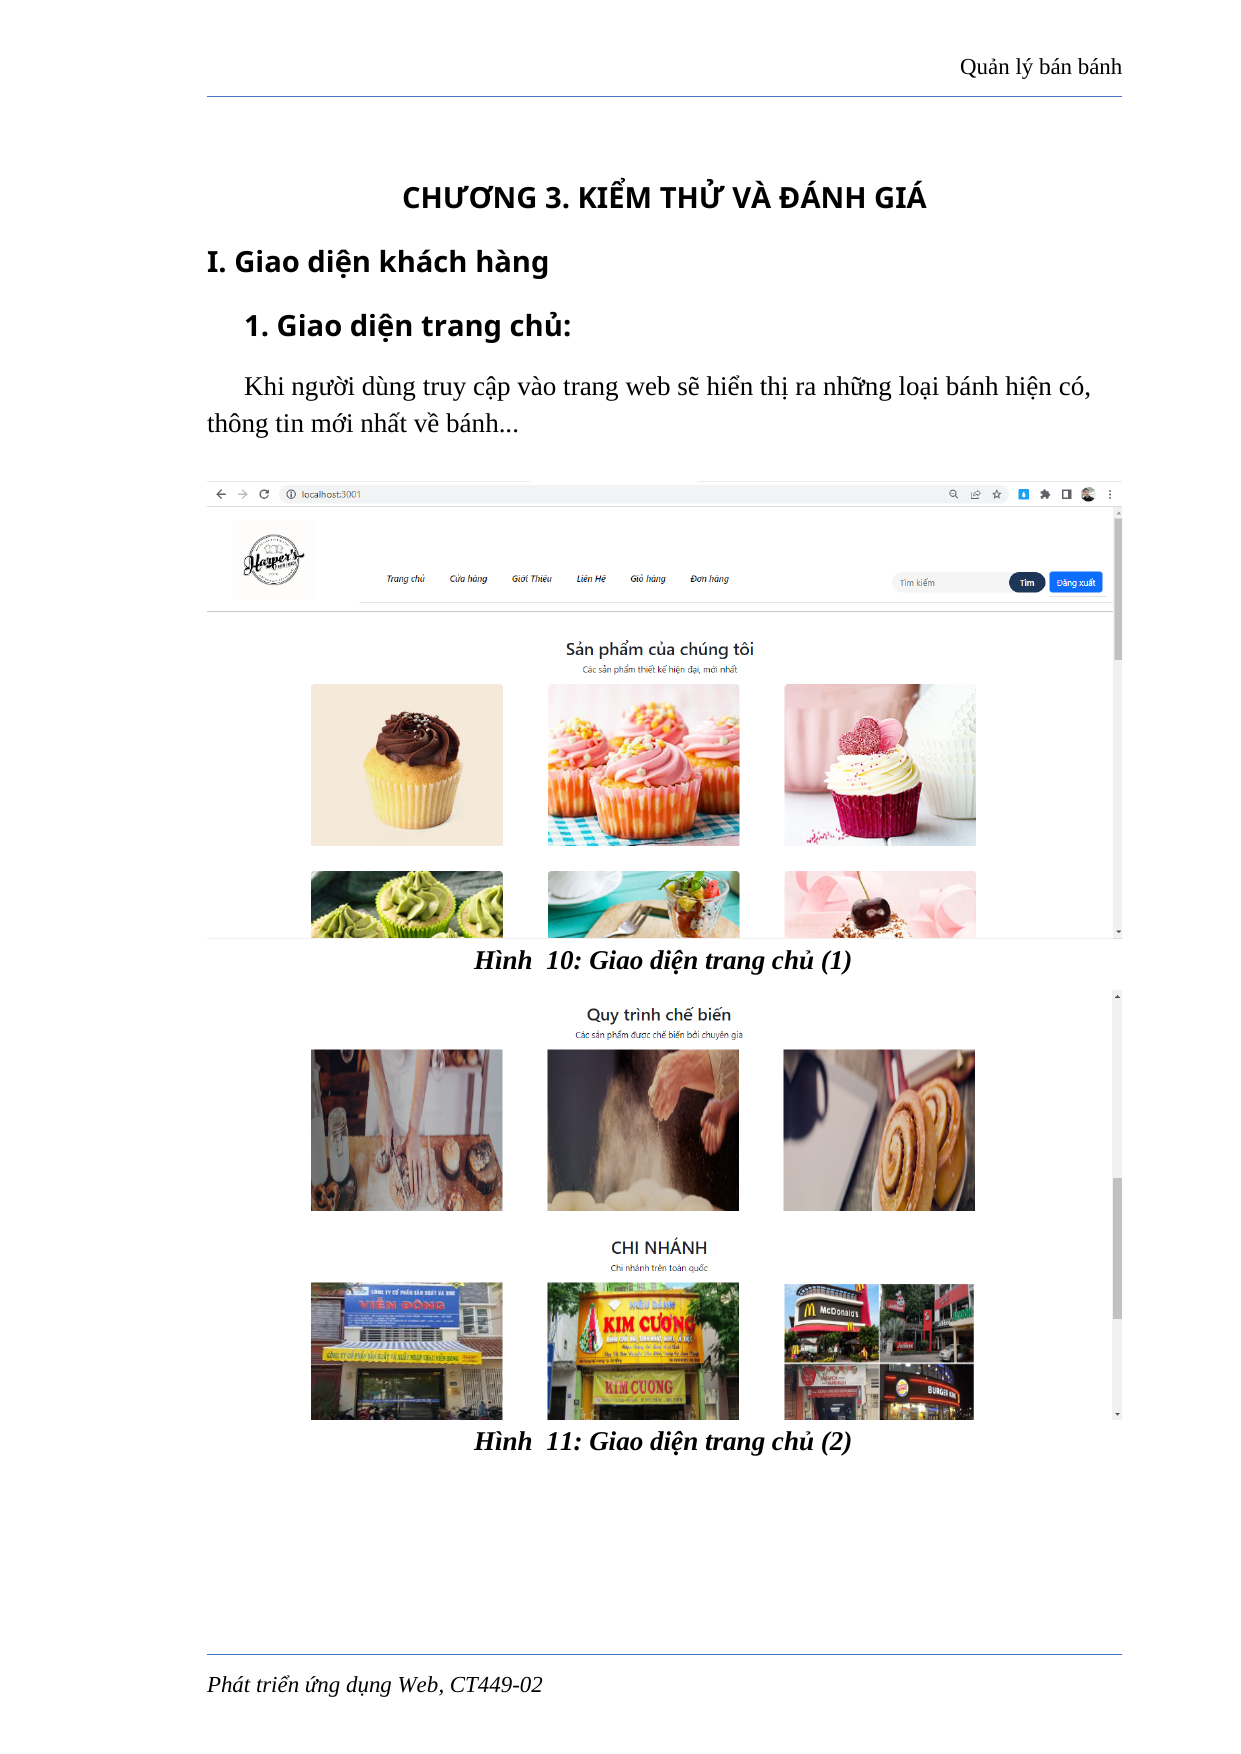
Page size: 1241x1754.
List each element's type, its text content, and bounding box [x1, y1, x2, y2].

text Khi người dùng truy cập vào trang web sẽ hiển thị ra những loại bánh hiện có, thông tin mới nhất về bánh... [207, 370, 1122, 438]
picture [206, 481, 1123, 939]
picture [206, 990, 1123, 1420]
subtitle 1. Giao diện trang chủ: [244, 306, 1122, 345]
text Hình 11: Giao diện trang chủ (2) [207, 1425, 1122, 1456]
subtitle I. Giao diện khách hàng [207, 241, 1122, 281]
text Hình 10: Giao diện trang chủ (1) [207, 944, 1122, 975]
subtitle CHƯƠNG 3. KIỂM THỬ VÀ ĐÁNH GIÁ [207, 177, 1122, 217]
